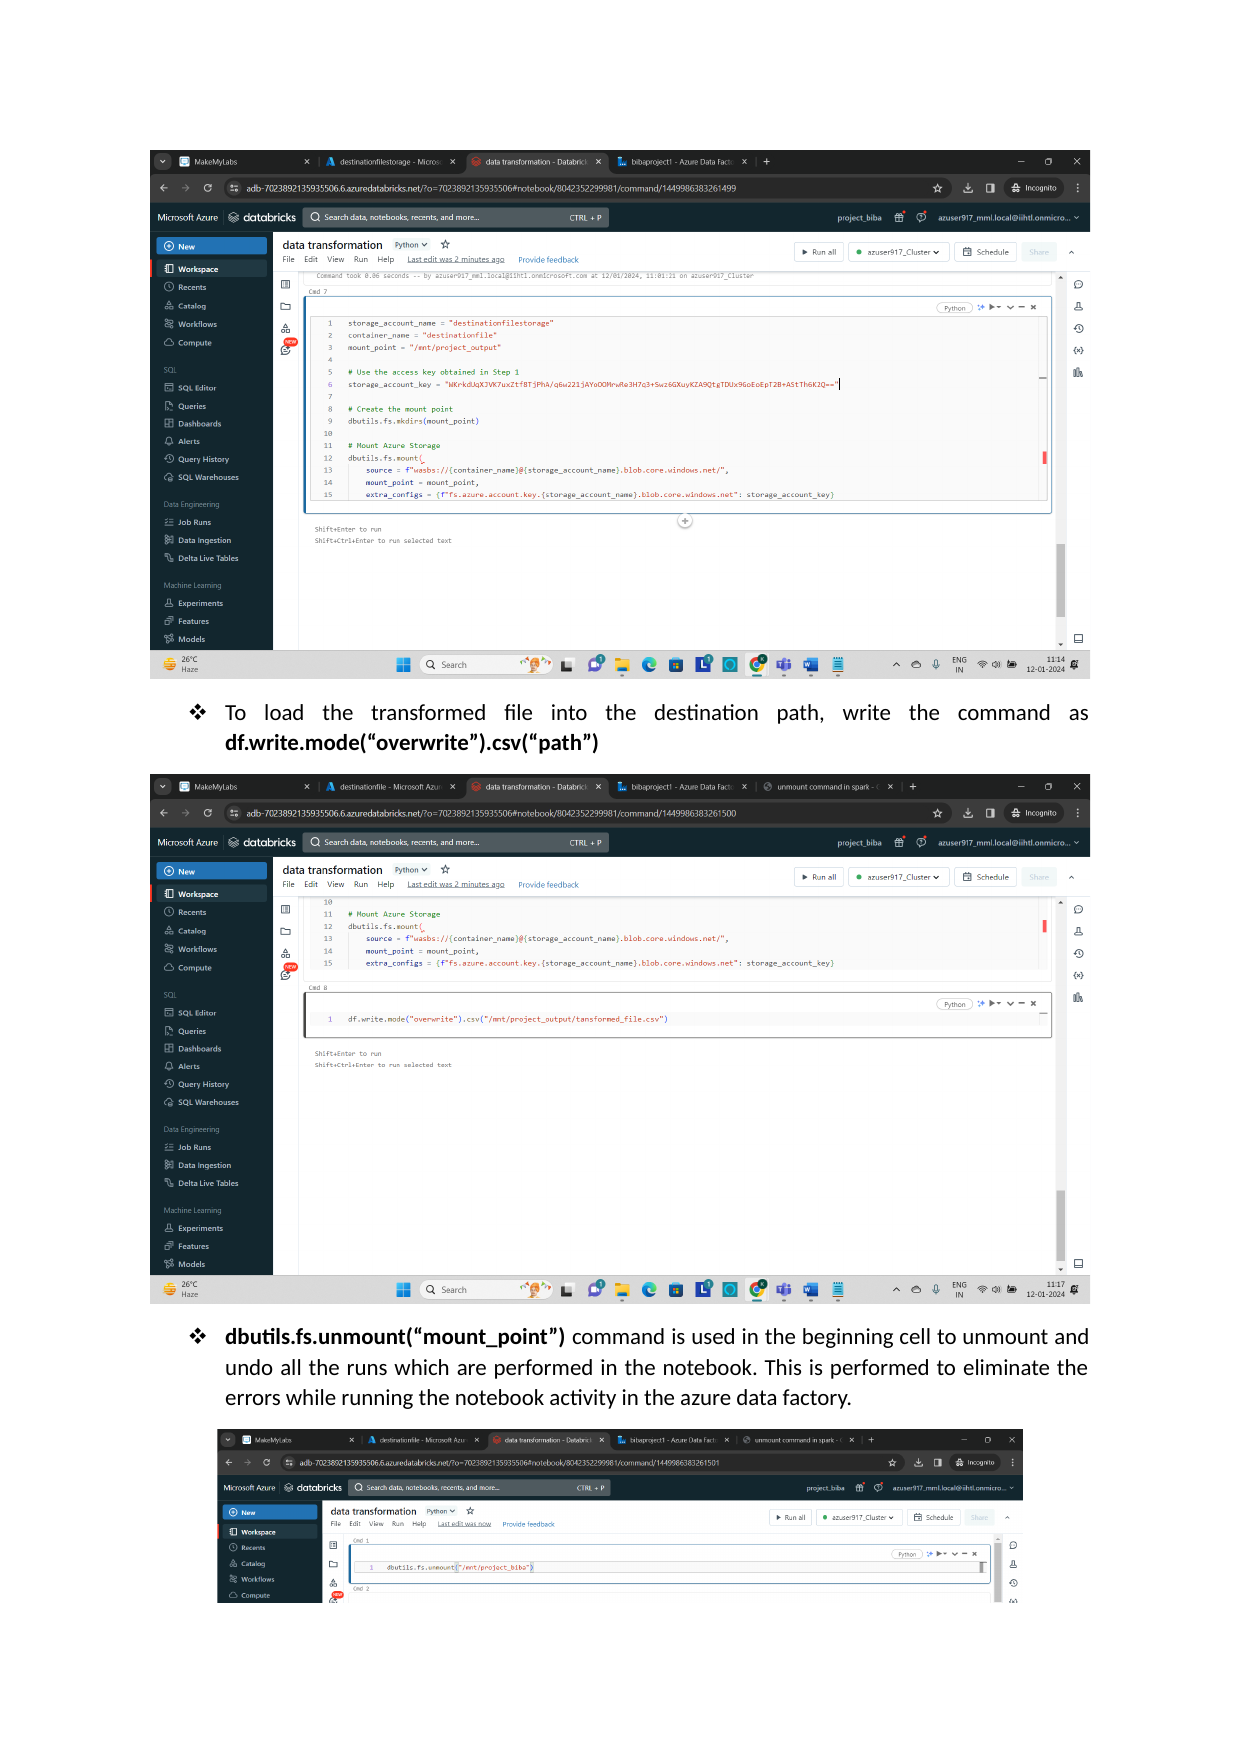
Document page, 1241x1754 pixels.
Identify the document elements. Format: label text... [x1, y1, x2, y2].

list dbutils.fs.unmount(“mount_point”) command is used in the beginning cell to unmount and undo all the runs which are performed in the notebook. This is performed to eliminate the errors while running the notebook activity in the azure data factory. [187, 1322, 1090, 1411]
picture [150, 150, 1091, 679]
picture [150, 774, 1091, 1304]
list To load the transformed file into the destination path, write the command as df.write.mode(“overwrite”).csv(“path”) [187, 698, 1090, 756]
picture [217, 1429, 1023, 1603]
